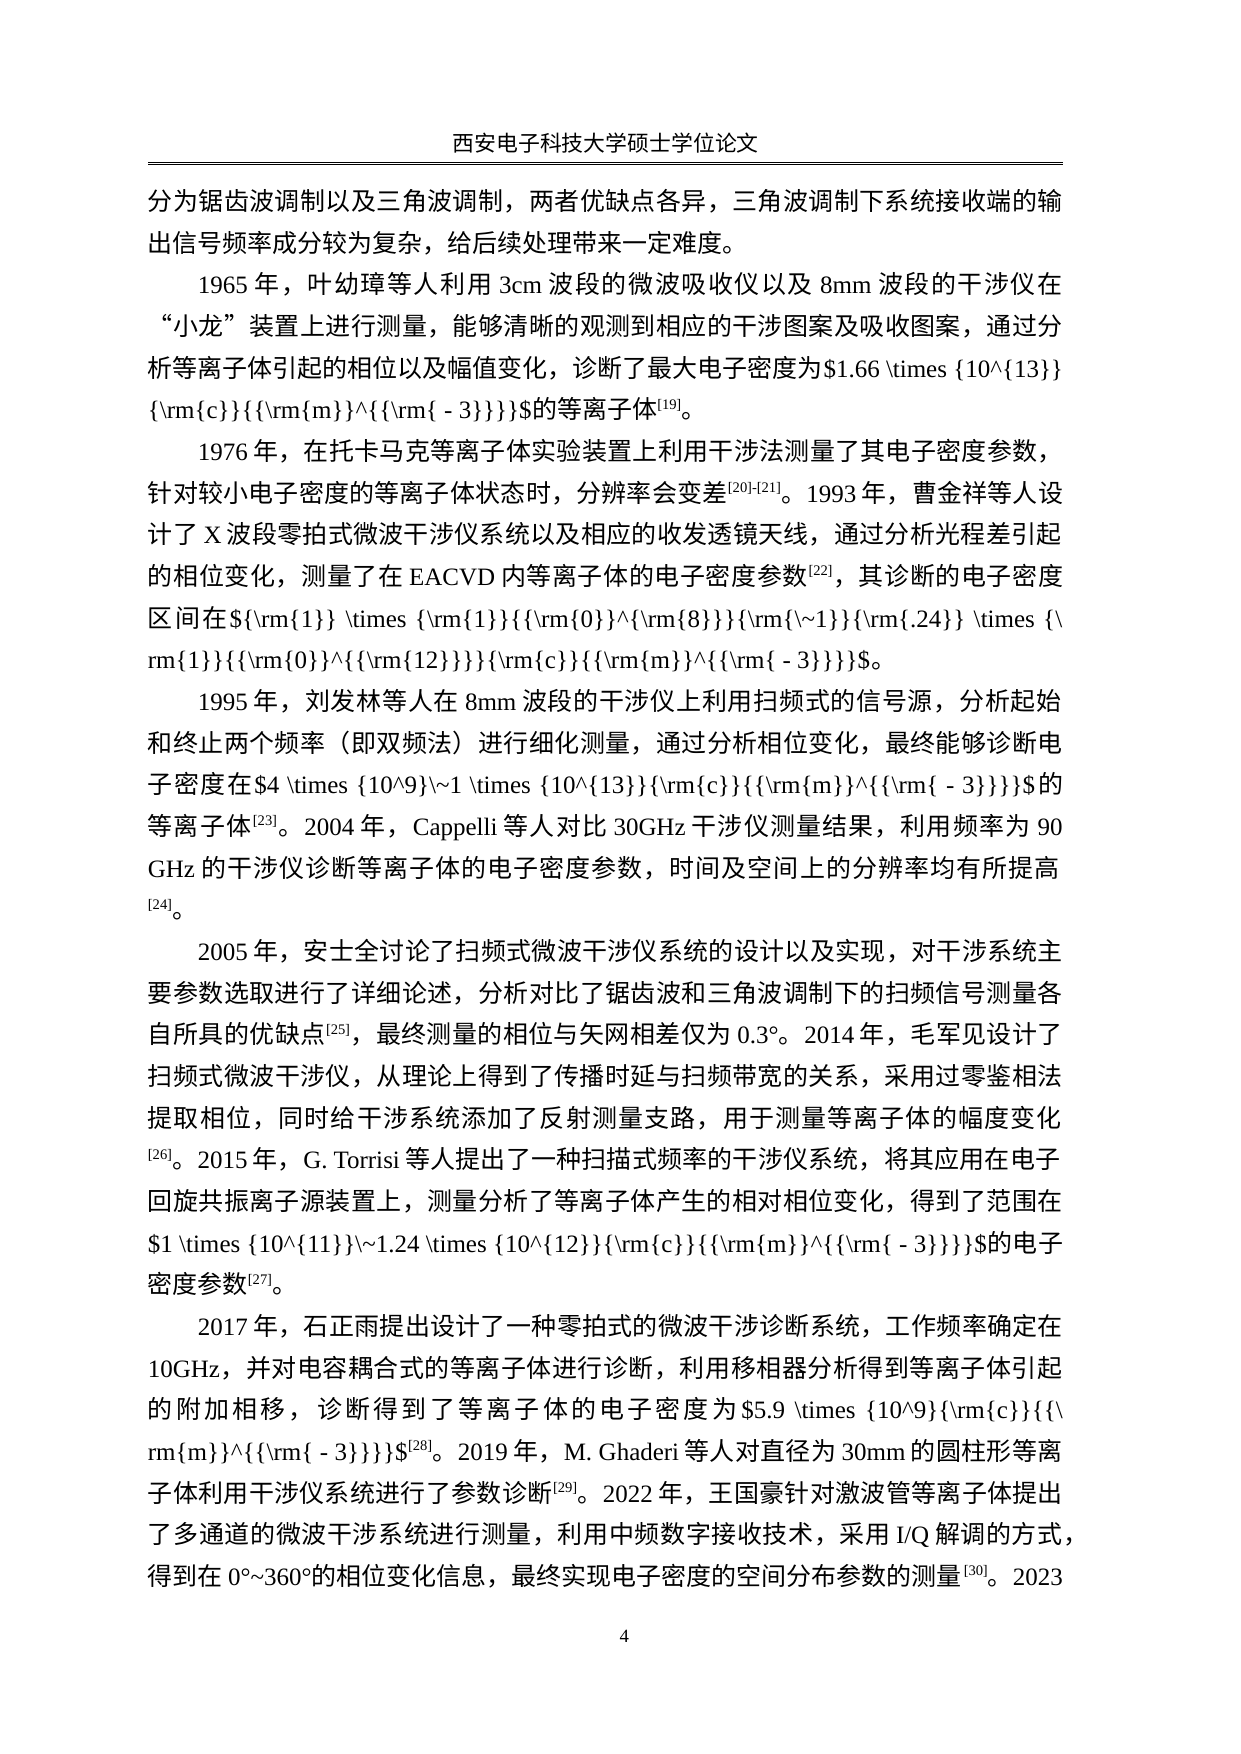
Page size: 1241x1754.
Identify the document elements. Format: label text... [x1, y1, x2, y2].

text 1995年，刘发林等人在8mm波段的干涉仪上利用扫频式的信号源，分析起始和终止两个频率（即双频法）进行细化测量，通过分析相位变化，最终能够诊断电子密度在$4 \times {10^9}\~1 \times {10^{13}}{\rm{c}}{{\rm{m}}^{{\rm{ - 3}}}}$的等离子体[23]。2004年，Cappelli等人对比30GHz干涉仪测量结果，利用频率为90 GHz的干涉仪诊断等离子体的电子密度参数，时间及空间上的分辨率均有所提高[24]。 [148, 677, 1063, 927]
text 1965年，叶幼璋等人利用3cm波段的微波吸收仪以及8mm波段的干涉仪在“小龙”装置上进行测量，能够清晰的观测到相应的干涉图案及吸收图案，通过分析等离子体引起的相位以及幅值变化，诊断了最大电子密度为$1.66 \times {10^{13}}{\rm{c}}{{\rm{m}}^{{\rm{ - 3}}}}$的等离子体[19]。 [148, 261, 1063, 427]
text 1976年，在托卡马克等离子体实验装置上利用干涉法测量了其电子密度参数，针对较小电子密度的等离子体状态时，分辨率会变差[20]-[21]。1993年，曹金祥等人设计了X波段零拍式微波干涉仪系统以及相应的收发透镜天线，通过分析光程差引起的相位变化，测量了在EACVD内等离子体的电子密度参数[22]，其诊断的电子密度区间在${\rm{1}} \times {\rm{1}}{{\rm{0}}^{\rm{8}}}{\rm{\~1}}{\rm{.24}} \times {\rm{1}}{{\rm{0}}^{{\rm{12}}}}{\rm{c}}{{\rm{m}}^{{\rm{ - 3}}}}$。 [148, 427, 1063, 677]
text 2005年，安士全讨论了扫频式微波干涉仪系统的设计以及实现，对干涉系统主要参数选取进行了详细论述，分析对比了锯齿波和三角波调制下的扫频信号测量各自所具的优缺点[25]，最终测量的相位与矢网相差仅为0.3°。2014年，毛军见设计了扫频式微波干涉仪，从理论上得到了传播时延与扫频带宽的关系，采用过零鉴相法提取相位，同时给干涉系统添加了反射测量支路，用于测量等离子体的幅度变化[26]。2015年，G. Torrisi等人提出了一种扫描式频率的干涉仪系统，将其应用在电子回旋共振离子源装置上，测量分析了等离子体产生的相对相位变化，得到了范围在$1 \times {10^{11}}\~1.24 \times {10^{12}}{\rm{c}}{{\rm{m}}^{{\rm{ - 3}}}}$的电子密度参数[27]。 [148, 927, 1063, 1302]
